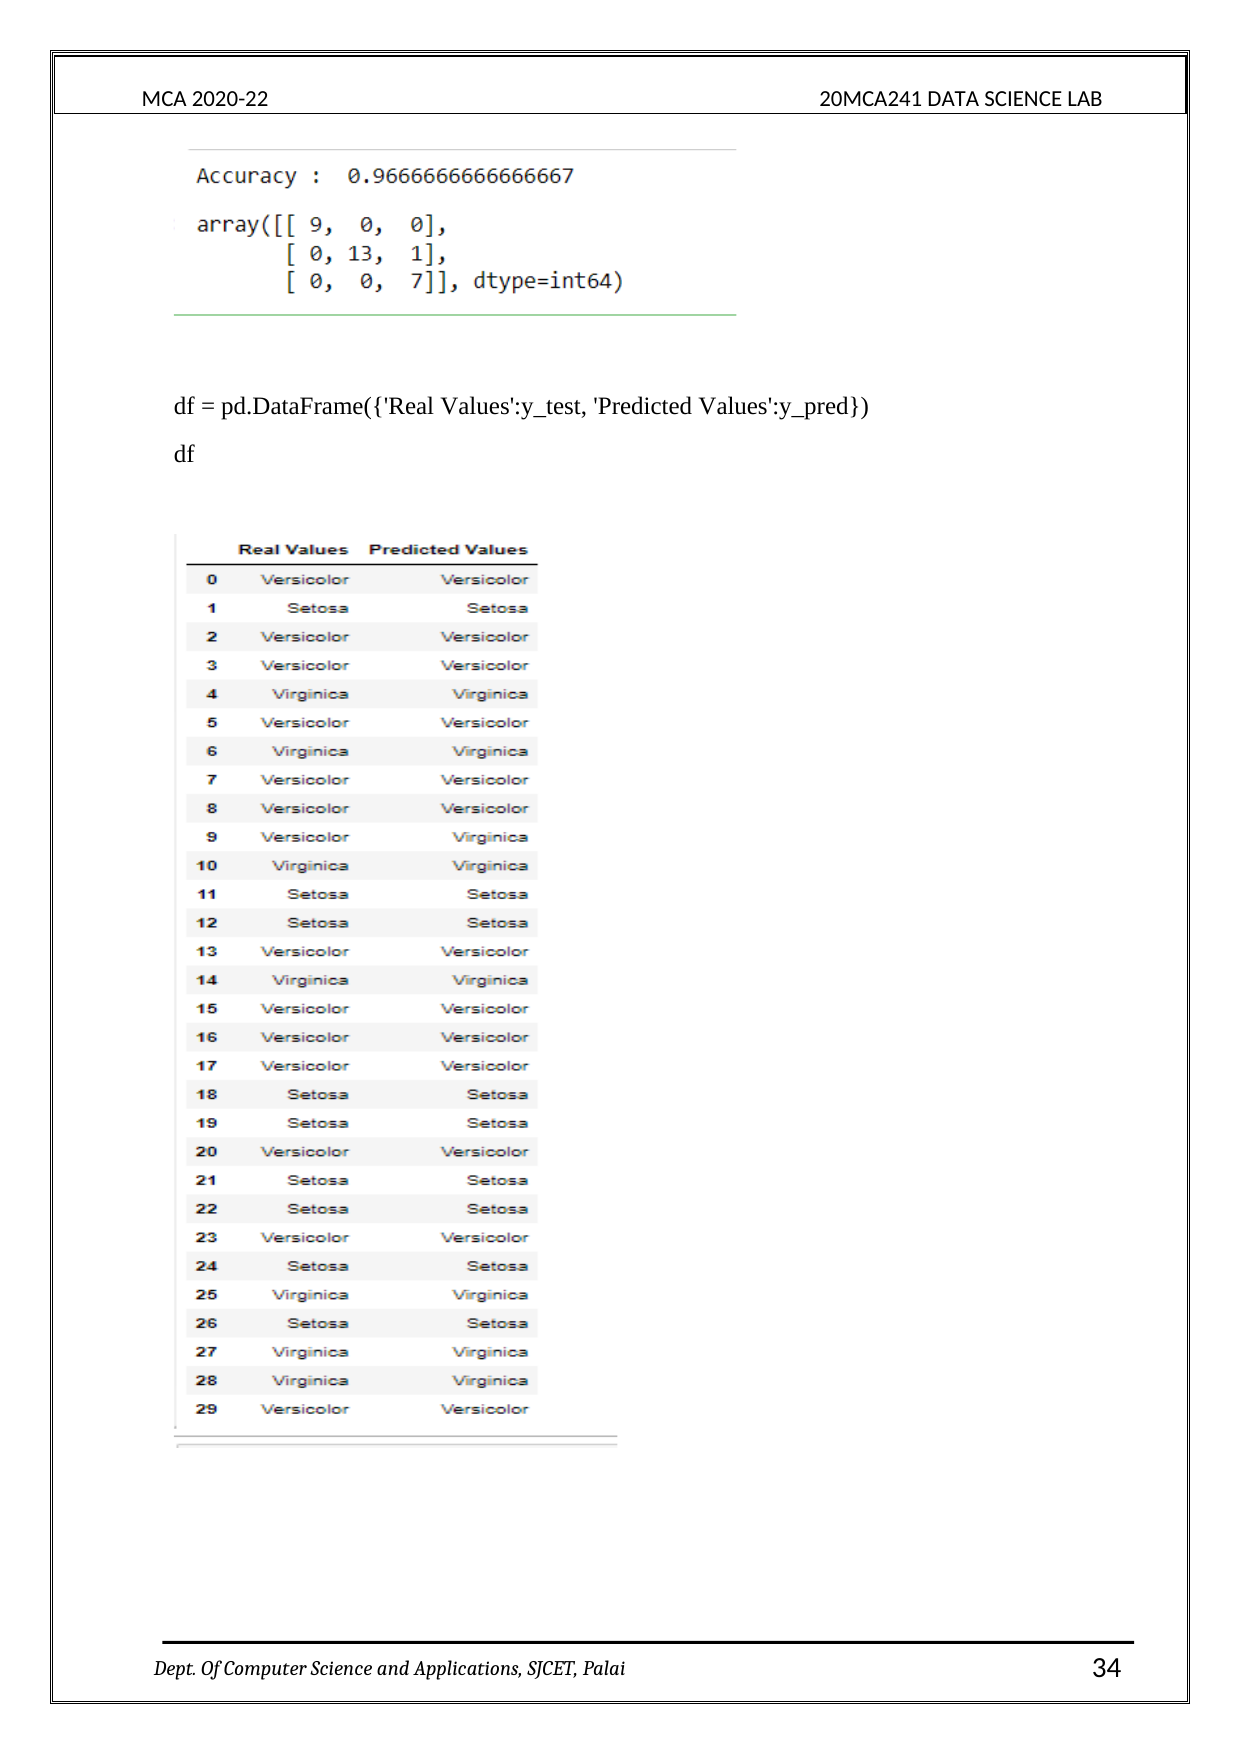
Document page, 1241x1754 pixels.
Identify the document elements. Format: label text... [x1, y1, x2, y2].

text df = pd.DataFrame({'Real Values':y_test, 'Predicted Values':y_pred}) [174, 391, 1165, 420]
text df [174, 439, 1165, 468]
picture [173, 149, 737, 325]
picture [173, 534, 618, 1448]
